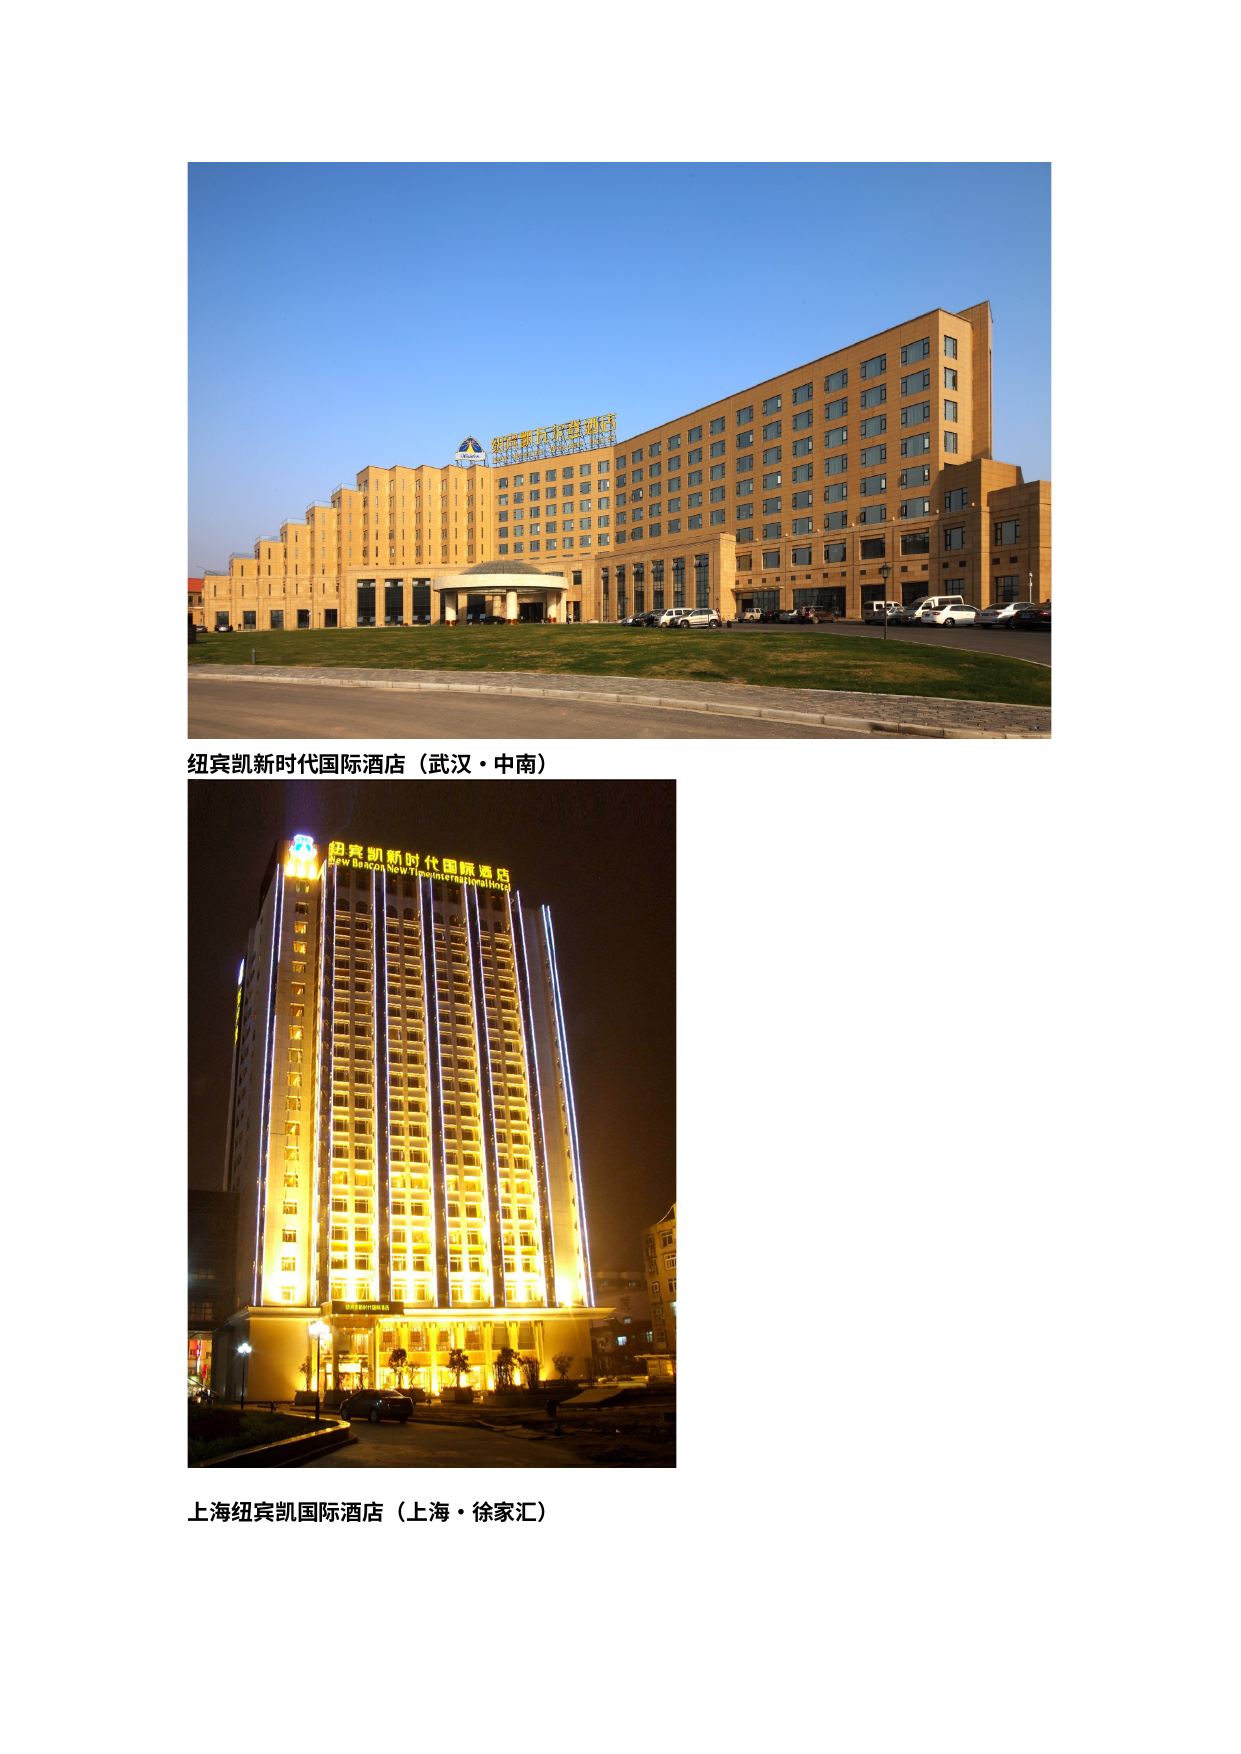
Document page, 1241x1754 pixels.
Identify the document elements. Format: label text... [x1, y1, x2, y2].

text 上海纽宾凯国际酒店（上海•徐家汇） [187, 1494, 1053, 1527]
picture [187, 162, 1052, 739]
text 纽宾凯新时代国际酒店（武汉•中南） [187, 747, 1053, 779]
picture [187, 779, 677, 1468]
